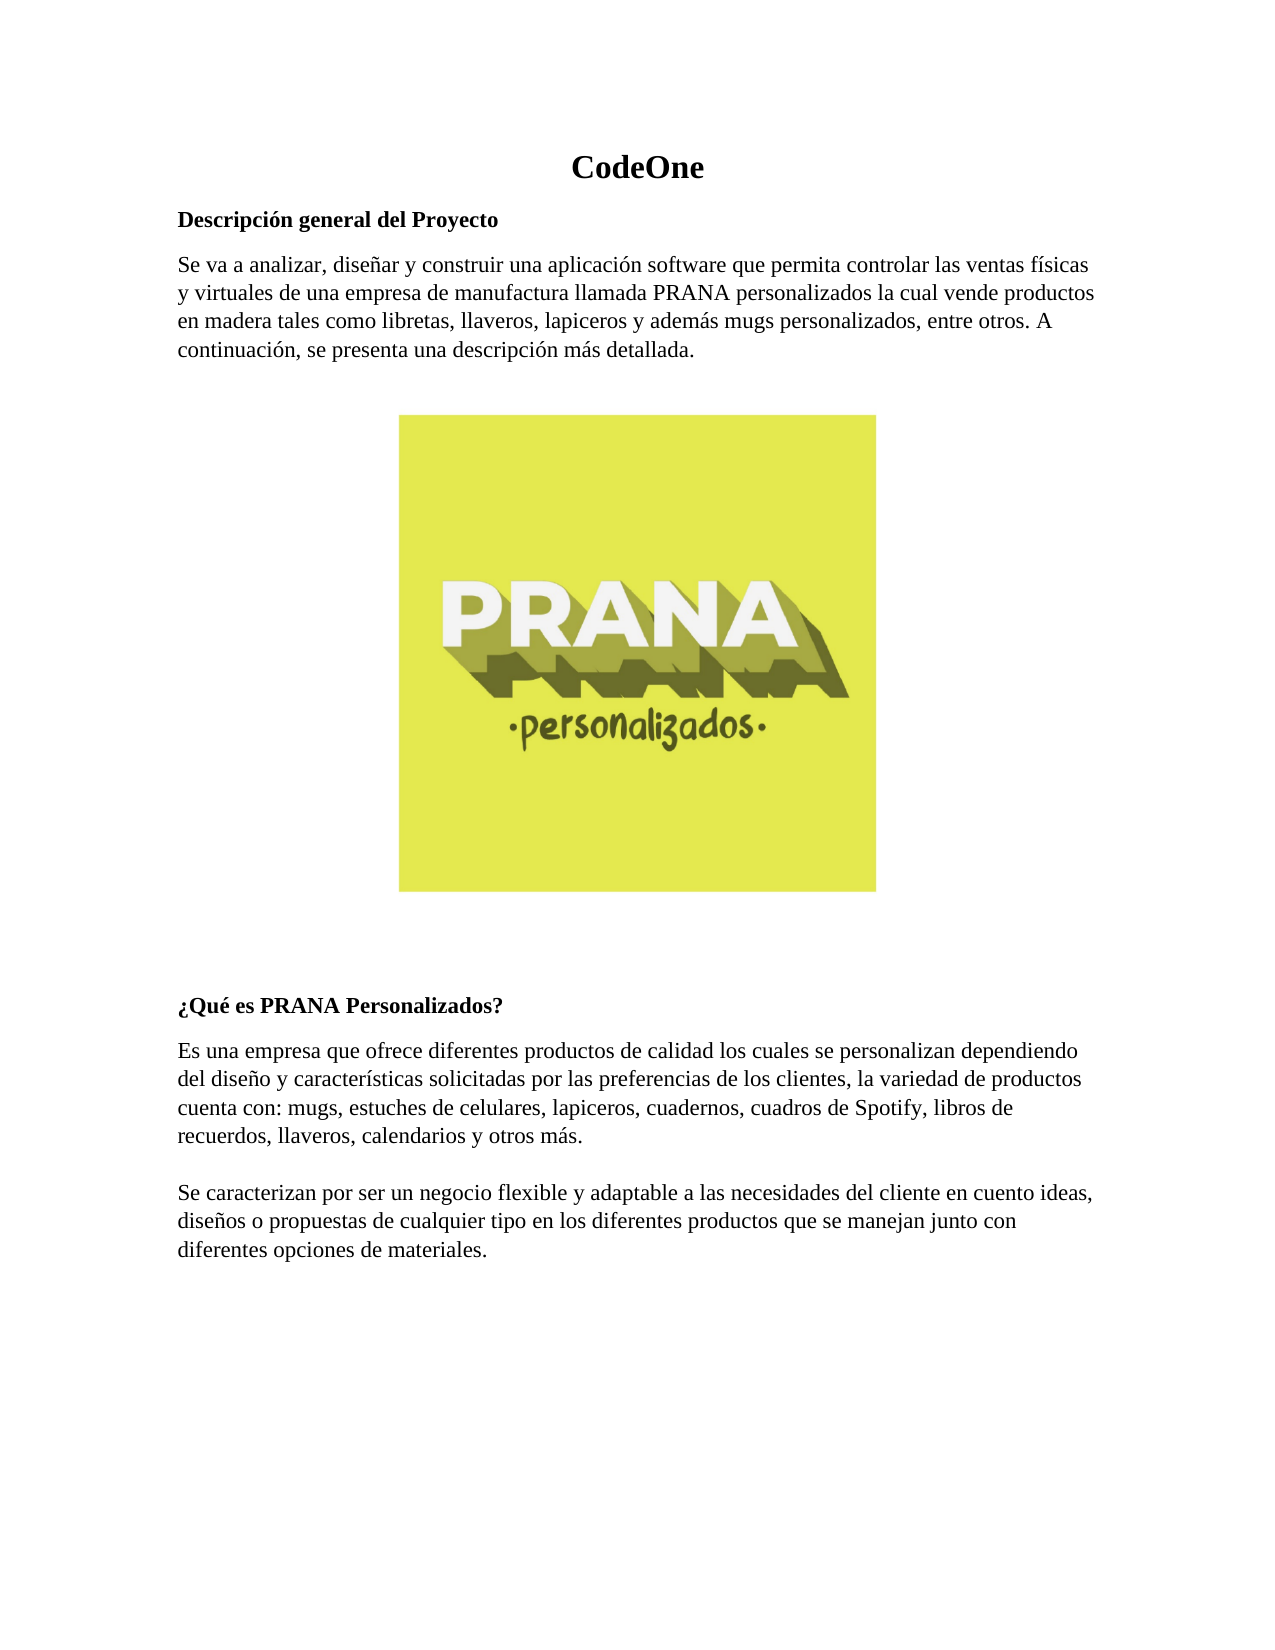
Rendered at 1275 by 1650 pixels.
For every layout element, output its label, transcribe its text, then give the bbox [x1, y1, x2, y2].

text ¿Qué es PRANA Personalizados? [177, 992, 1098, 1018]
text Es una empresa que ofrece diferentes productos de calidad los cuales se personalizan dependiendo del diseño y características solicitadas por las preferencias de los clientes, la variedad de productos cuenta con: mugs, estuches de celulares, lapiceros, cuadernos, cuadros de Spotify, libros de recuerdos, llaveros, calendarios y otros más. Se caracterizan por ser un negocio flexible y adaptable a las necesidades del cliente en cuento ideas, diseños o propuestas de cualquier tipo en los diferentes productos que se manejan junto con diferentes opciones de materiales. [177, 1037, 1098, 1262]
text CodeOne [177, 148, 1098, 186]
text Se va a analizar, diseñar y construir una aplicación software que permita controlar las ventas físicas y virtuales de una empresa de manufactura llamada PRANA personalizados la cual vende productos en madera tales como libretas, llaveros, lapiceros y además mugs personalizados, entre otros. A continuación, se presenta una descripción más detallada. [177, 251, 1098, 362]
picture [364, 381, 911, 928]
text Descripción general del Proyecto [177, 206, 1098, 232]
